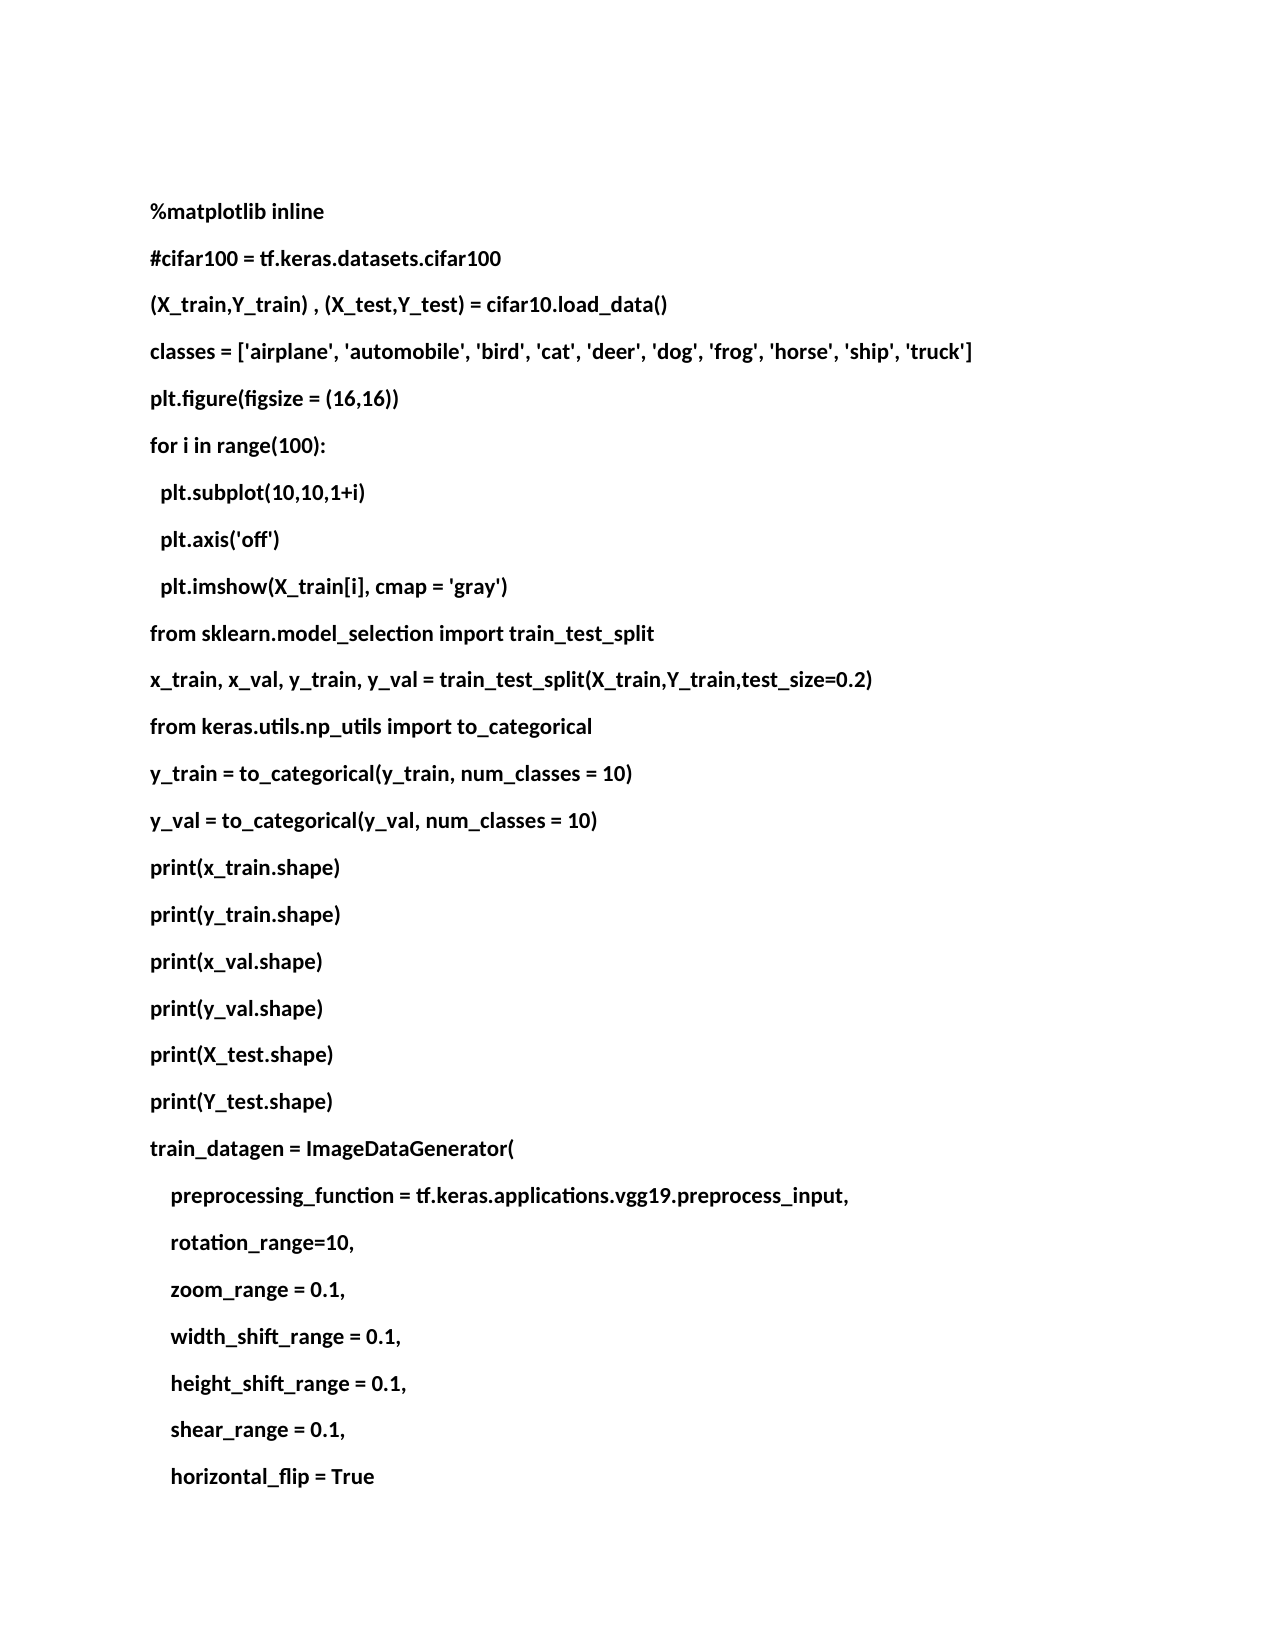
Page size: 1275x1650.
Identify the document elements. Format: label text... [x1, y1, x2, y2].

text train_datagen = ImageDataGenerator( [150, 1134, 1125, 1162]
text print(Y_test.shape) [150, 1087, 1125, 1116]
text horizontal_flip = True [150, 1462, 1125, 1491]
text print(x_val.shape) [150, 947, 1125, 975]
text y_val = to_categorical(y_val, num_classes = 10) [150, 806, 1125, 834]
text plt.axis('off') [150, 525, 1125, 553]
text width_shift_range = 0.1, [150, 1322, 1125, 1350]
text zoom_range = 0.1, [150, 1275, 1125, 1303]
text print(y_val.shape) [150, 994, 1125, 1022]
text from keras.utils.np_utils import to_categorical [150, 712, 1125, 741]
text plt.subplot(10,10,1+i) [150, 478, 1125, 506]
text (X_train,Y_train) , (X_test,Y_test) = cifar10.load_data() [150, 291, 1125, 319]
text plt.figure(figsize = (16,16)) [150, 384, 1125, 412]
text rotation_range=10, [150, 1228, 1125, 1256]
text #cifar100 = tf.keras.datasets.cifar100 [150, 244, 1125, 272]
text print(X_test.shape) [150, 1041, 1125, 1069]
text print(x_train.shape) [150, 853, 1125, 881]
text shear_range = 0.1, [150, 1416, 1125, 1444]
text plt.imshow(X_train[i], cmap = 'gray') [150, 572, 1125, 600]
text from sklearn.model_selection import train_test_split [150, 619, 1125, 647]
text classes = ['airplane', 'automobile', 'bird', 'cat', 'deer', 'dog', 'frog', 'horse', 'ship', 'truck'] [150, 337, 1125, 366]
text %matplotlib inline [150, 197, 1125, 225]
text for i in range(100): [150, 431, 1125, 459]
text preprocessing_function = tf.keras.applications.vgg19.preprocess_input, [150, 1181, 1125, 1209]
text x_train, x_val, y_train, y_val = train_test_split(X_train,Y_train,test_size=0.2) [150, 666, 1125, 694]
text height_shift_range = 0.1, [150, 1369, 1125, 1397]
text print(y_train.shape) [150, 900, 1125, 928]
text y_train = to_categorical(y_train, num_classes = 10) [150, 759, 1125, 787]
